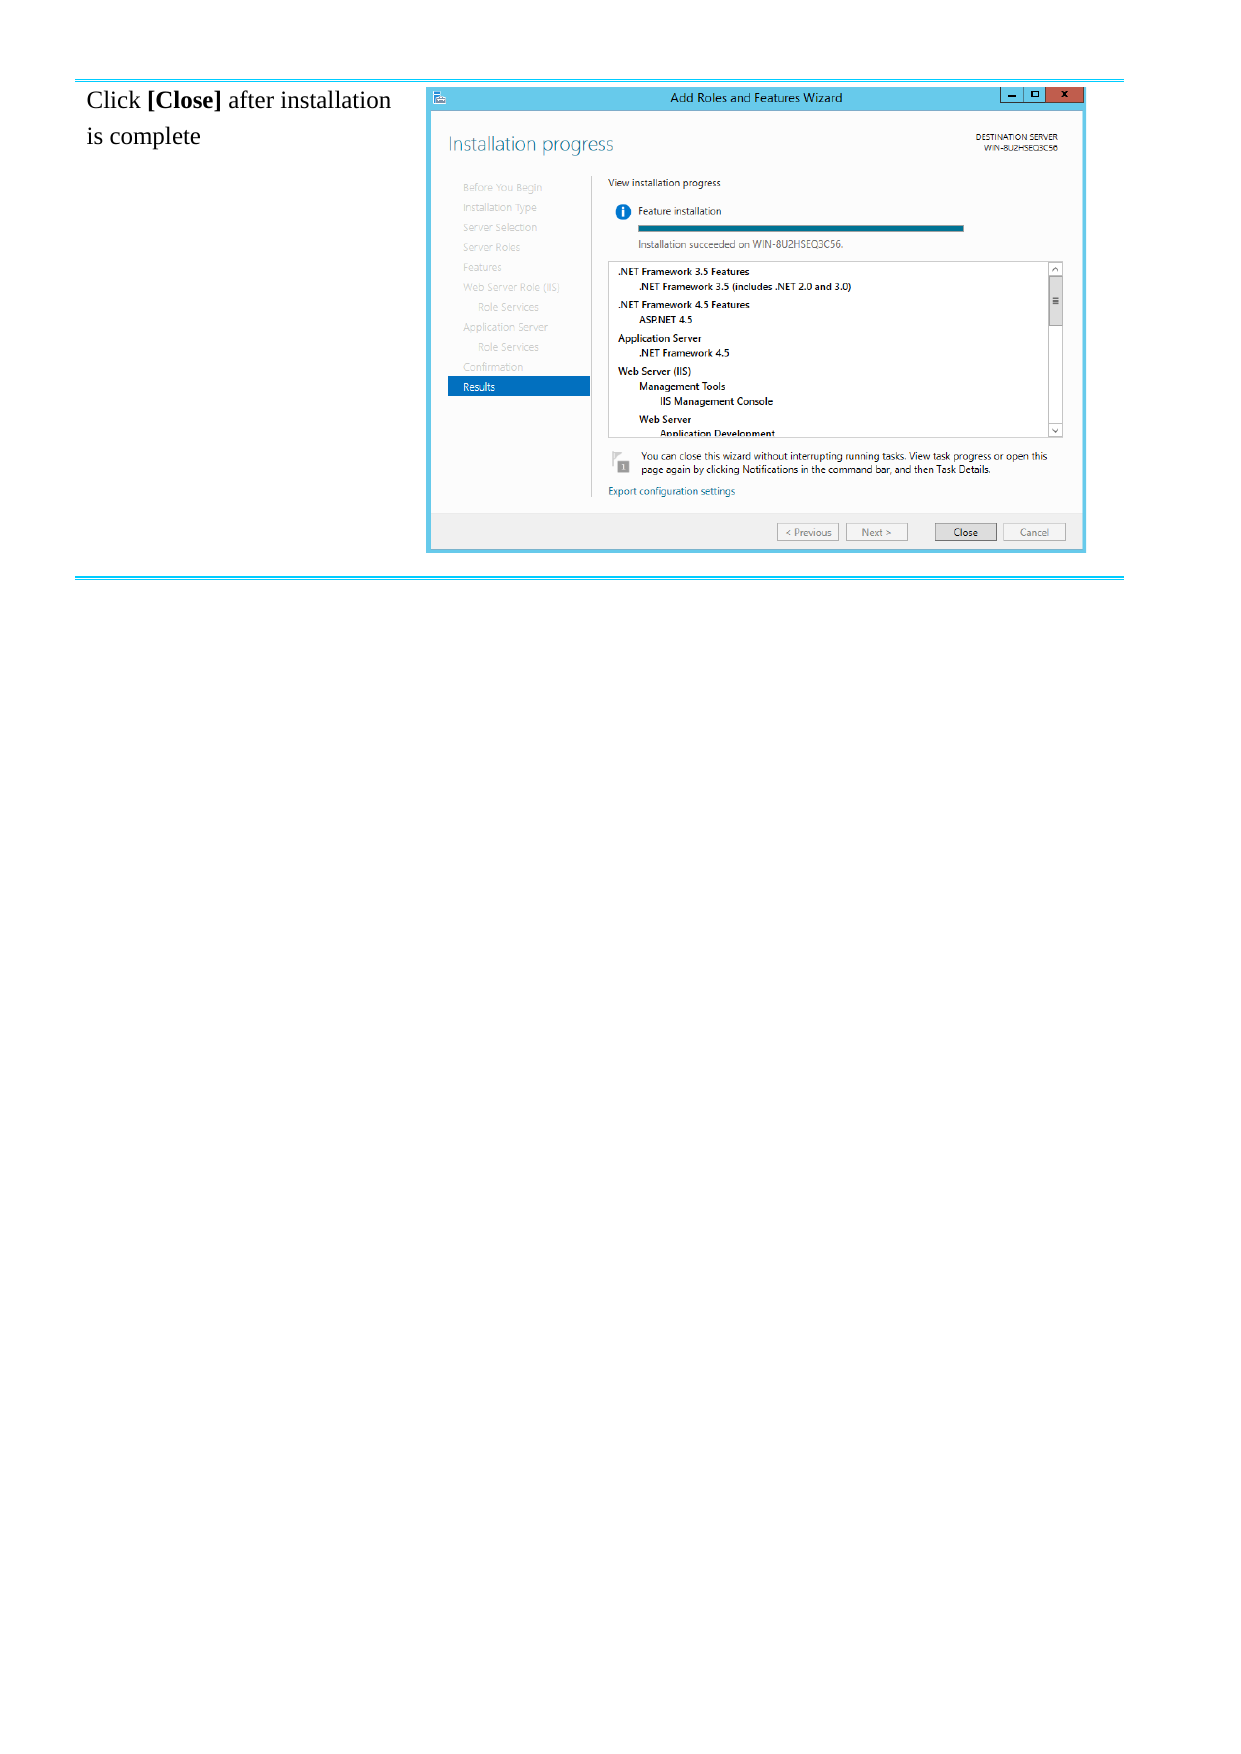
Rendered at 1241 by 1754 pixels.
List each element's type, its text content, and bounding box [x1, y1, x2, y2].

picture [426, 87, 1087, 553]
table_cell Click [Close] after installation is complete [75, 82, 415, 576]
table_cell [415, 82, 1123, 576]
